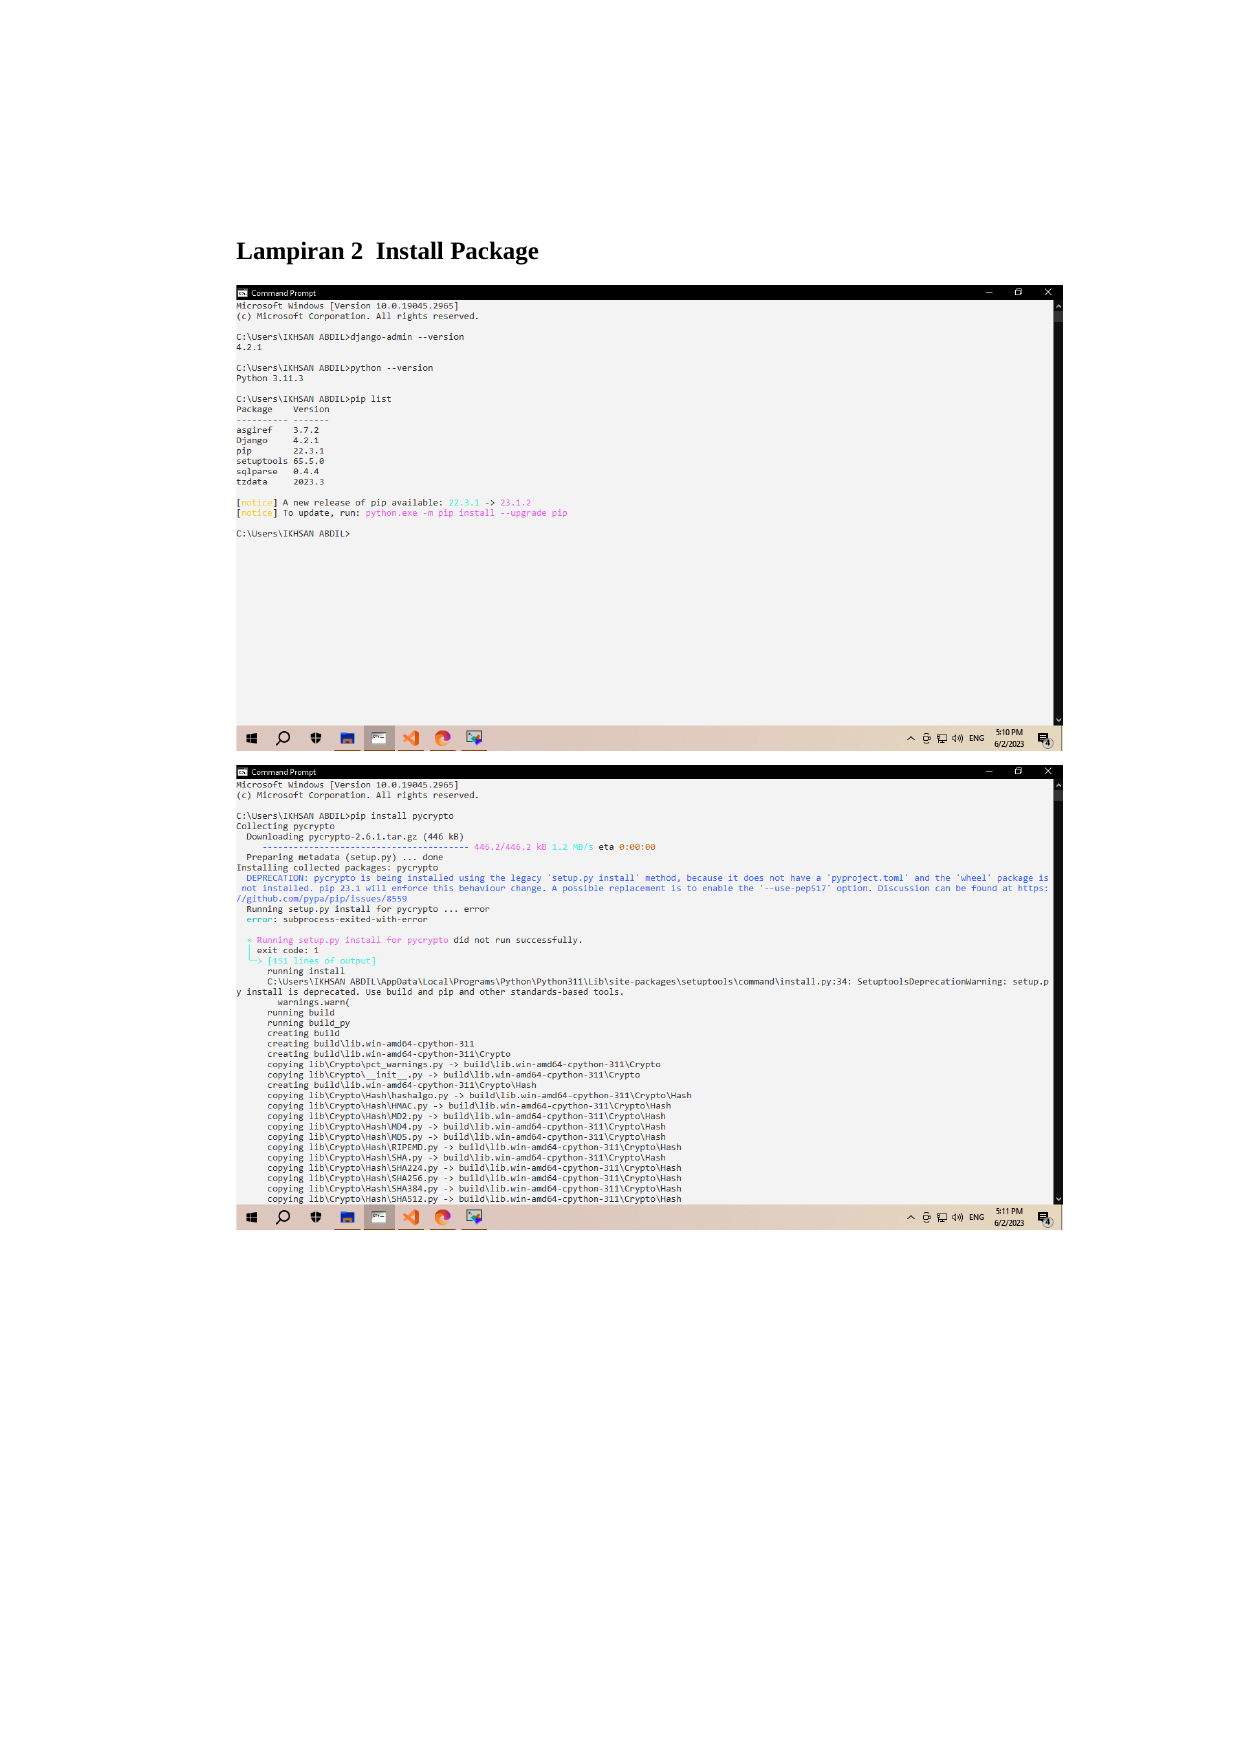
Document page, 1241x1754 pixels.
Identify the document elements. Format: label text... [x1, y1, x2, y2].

picture [236, 285, 1063, 751]
text Lampiran 2 Install Package [236, 236, 1063, 265]
picture [236, 765, 1063, 1230]
